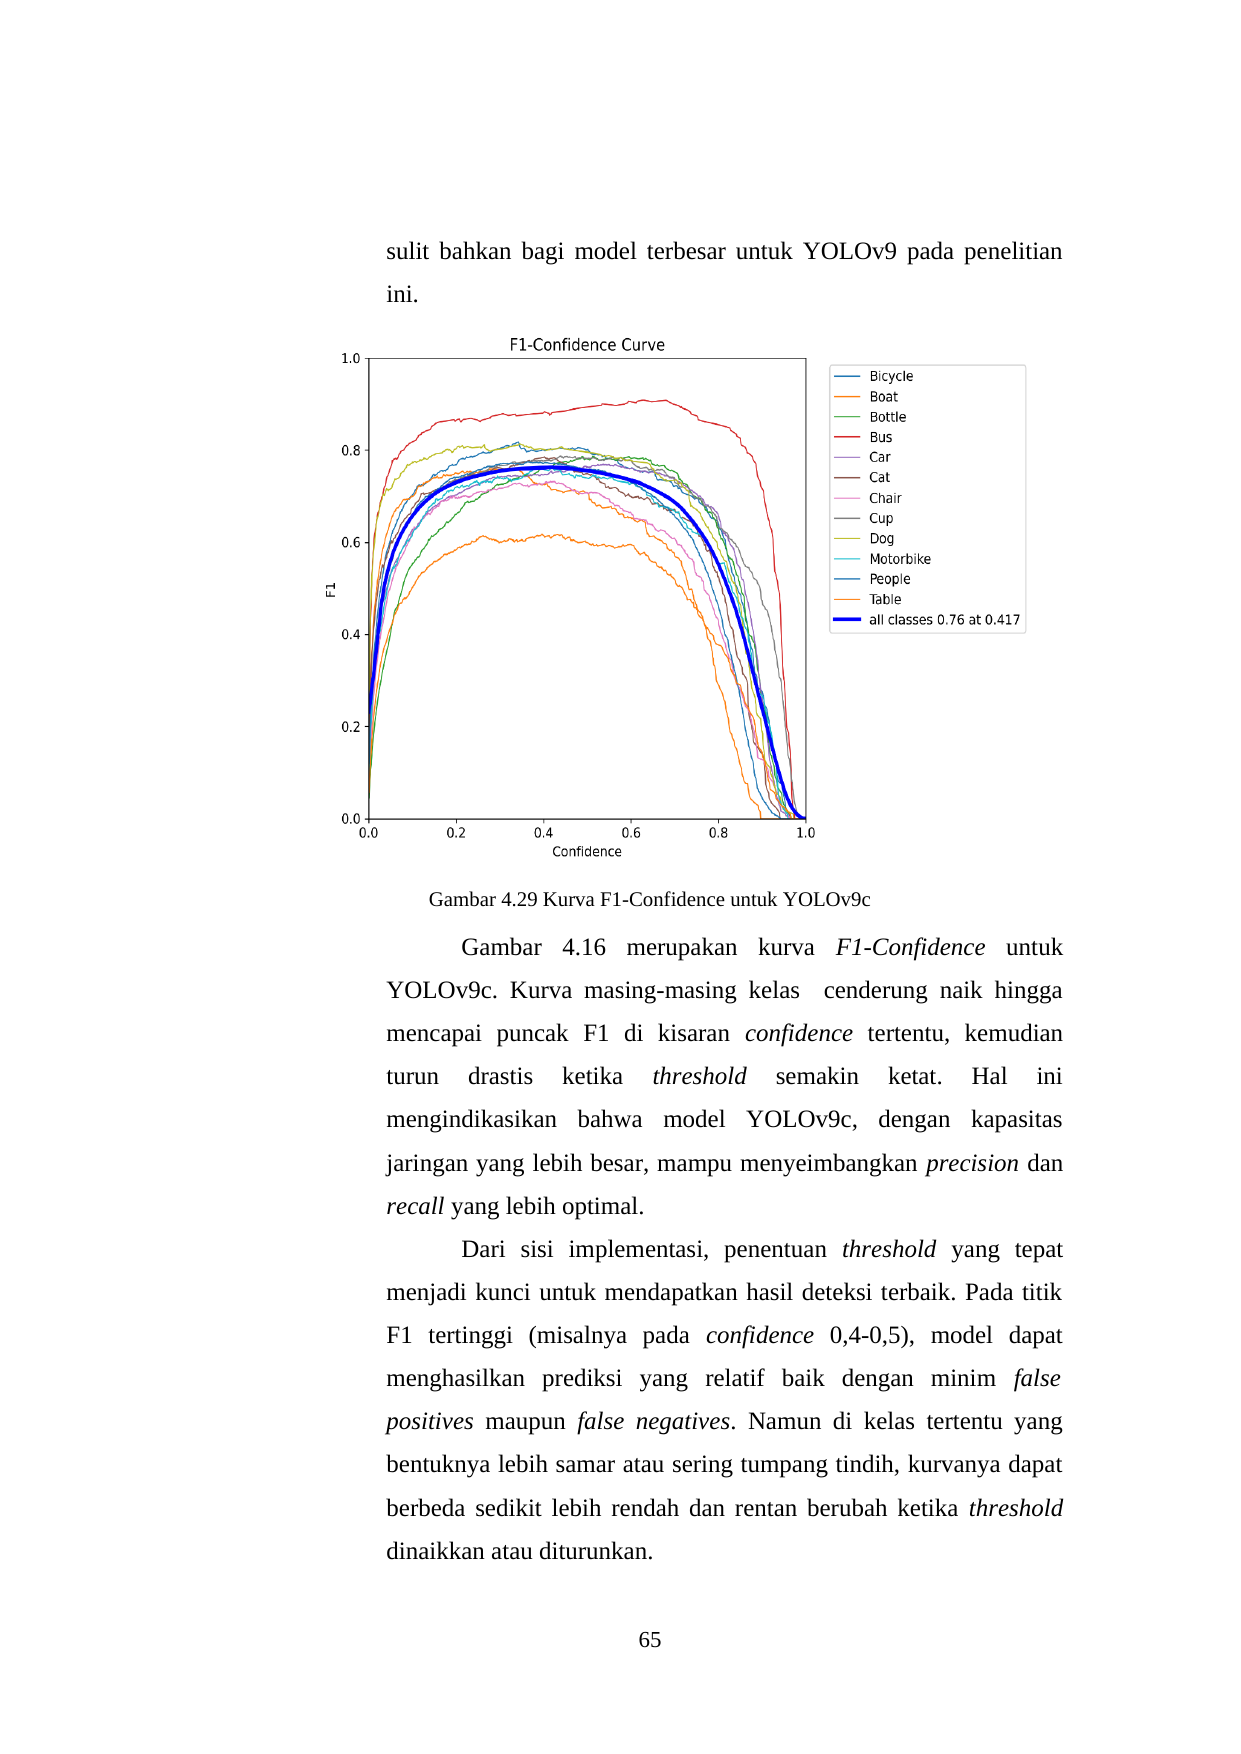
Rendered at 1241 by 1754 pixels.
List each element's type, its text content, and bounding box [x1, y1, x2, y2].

picture [311, 322, 1043, 874]
text Dari sisi implementasi, penentuan threshold yang tepat menjadi kunci untuk mendapatkan hasil deteksi terbaik. Pada titik F1 tertinggi (misalnya pada confidence 0,4-0,5), model dapat menghasilkan prediksi yang relatif baik dengan minim false positives maupun false negatives. Namun di kelas tertentu yang bentuknya lebih samar atau sering tumpang tindih, kurvanya dapat berbeda sedikit lebih rendah dan rentan berubah ketika threshold dinaikkan atau diturunkan. [386, 1234, 1063, 1564]
text Gambar 4.16 merupakan kurva F1-Confidence untuk YOLOv9c. Kurva masing-masing kelas cenderung naik hingga mencapai puncak F1 di kisaran confidence tertentu, kemudian turun drastis ketika threshold semakin ketat. Hal ini mengindikasikan bahwa model YOLOv9c, dengan kapasitas jaringan yang lebih besar, mampu menyeimbangkan precision dan recall yang lebih optimal. [386, 932, 1063, 1219]
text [386, 236, 1063, 308]
